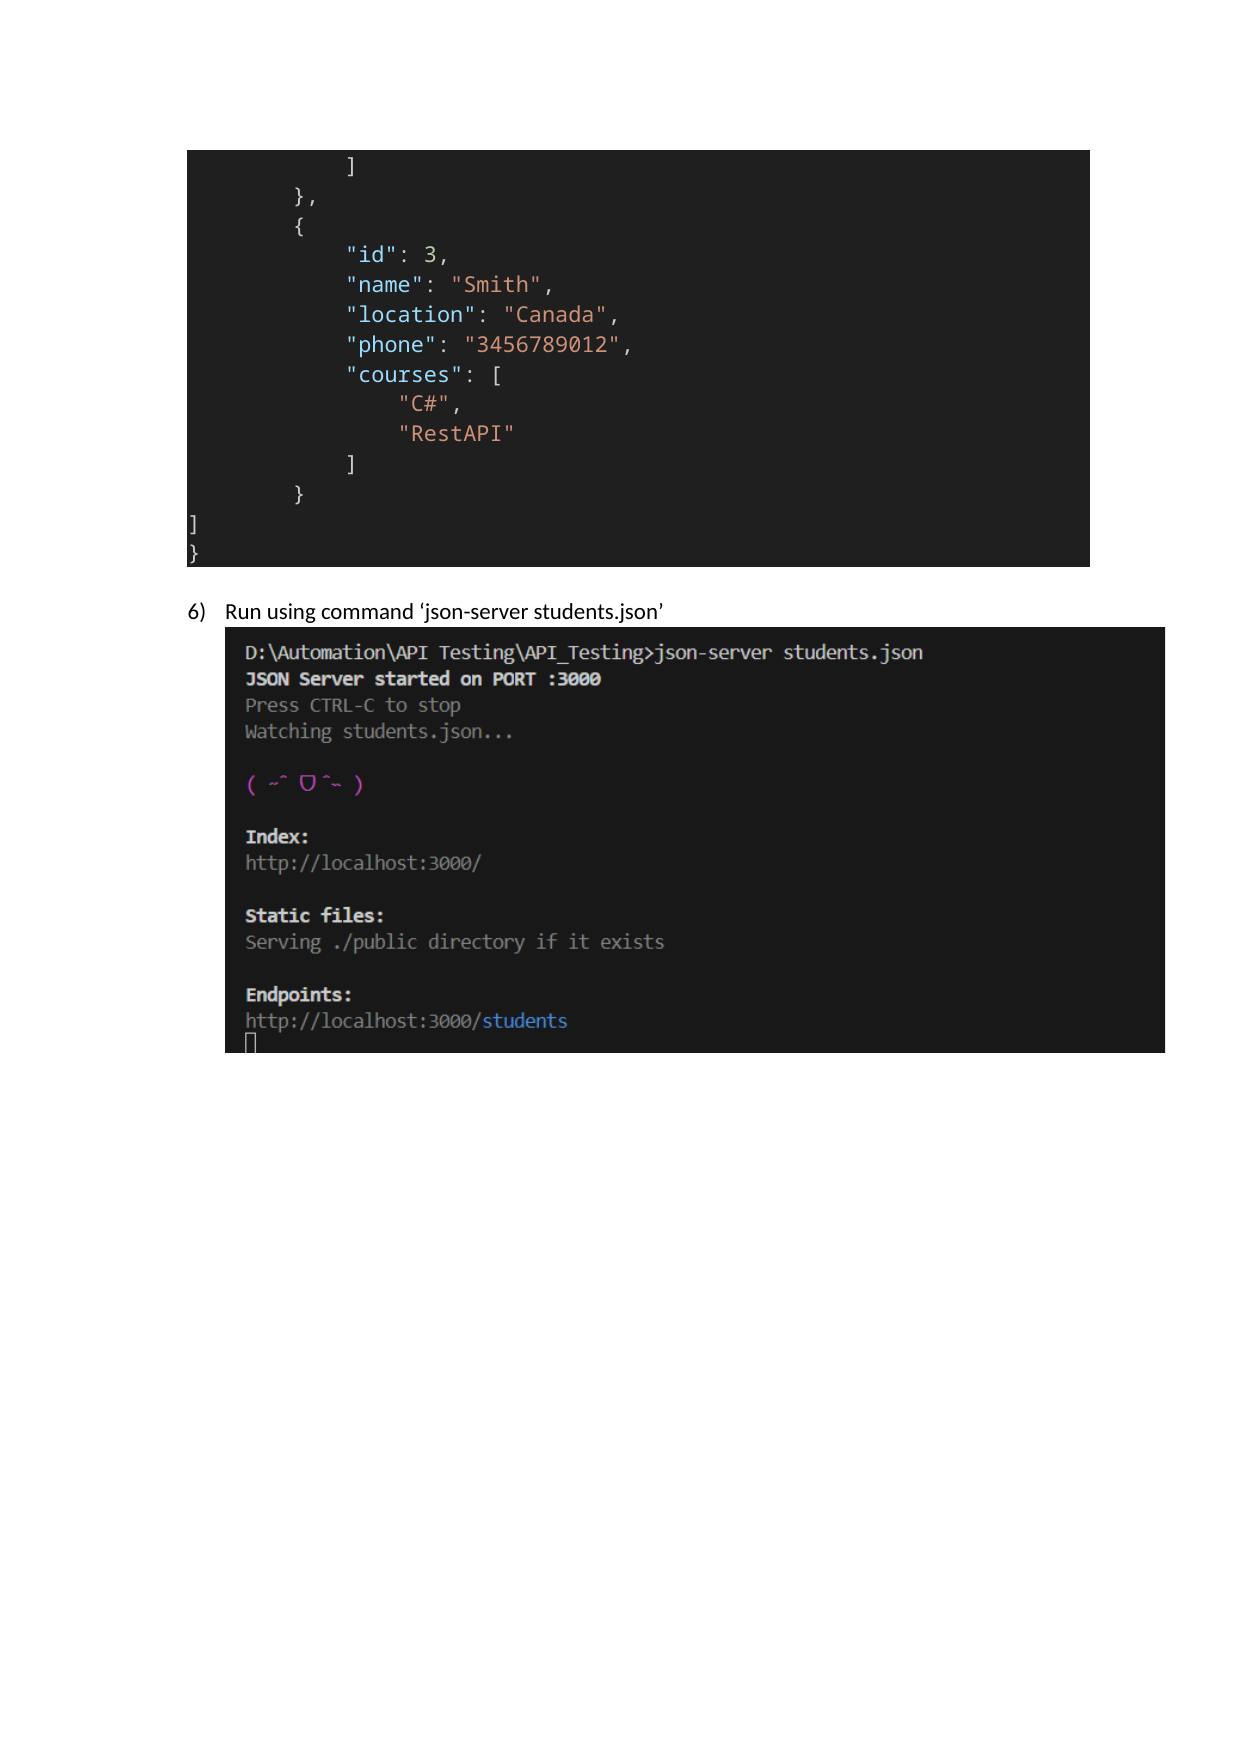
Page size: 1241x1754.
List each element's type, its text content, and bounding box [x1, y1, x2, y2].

text } [187, 537, 1090, 567]
list Run using command ‘json-server students.json’ [187, 597, 1090, 625]
text }, [187, 180, 1090, 209]
text "RestAPI" [187, 418, 1090, 448]
text "id": 3, [187, 239, 1090, 269]
text ] [187, 448, 1090, 478]
picture [225, 627, 1166, 1053]
text "name": "Smith", [187, 269, 1090, 299]
text "phone": "3456789012", [187, 329, 1090, 358]
text "C#", [187, 388, 1090, 418]
text ] [187, 150, 1090, 180]
text "courses": [ [187, 358, 1090, 388]
text ] [187, 507, 1090, 537]
text { [187, 209, 1090, 239]
text } [187, 478, 1090, 507]
text "location": "Canada", [187, 299, 1090, 329]
